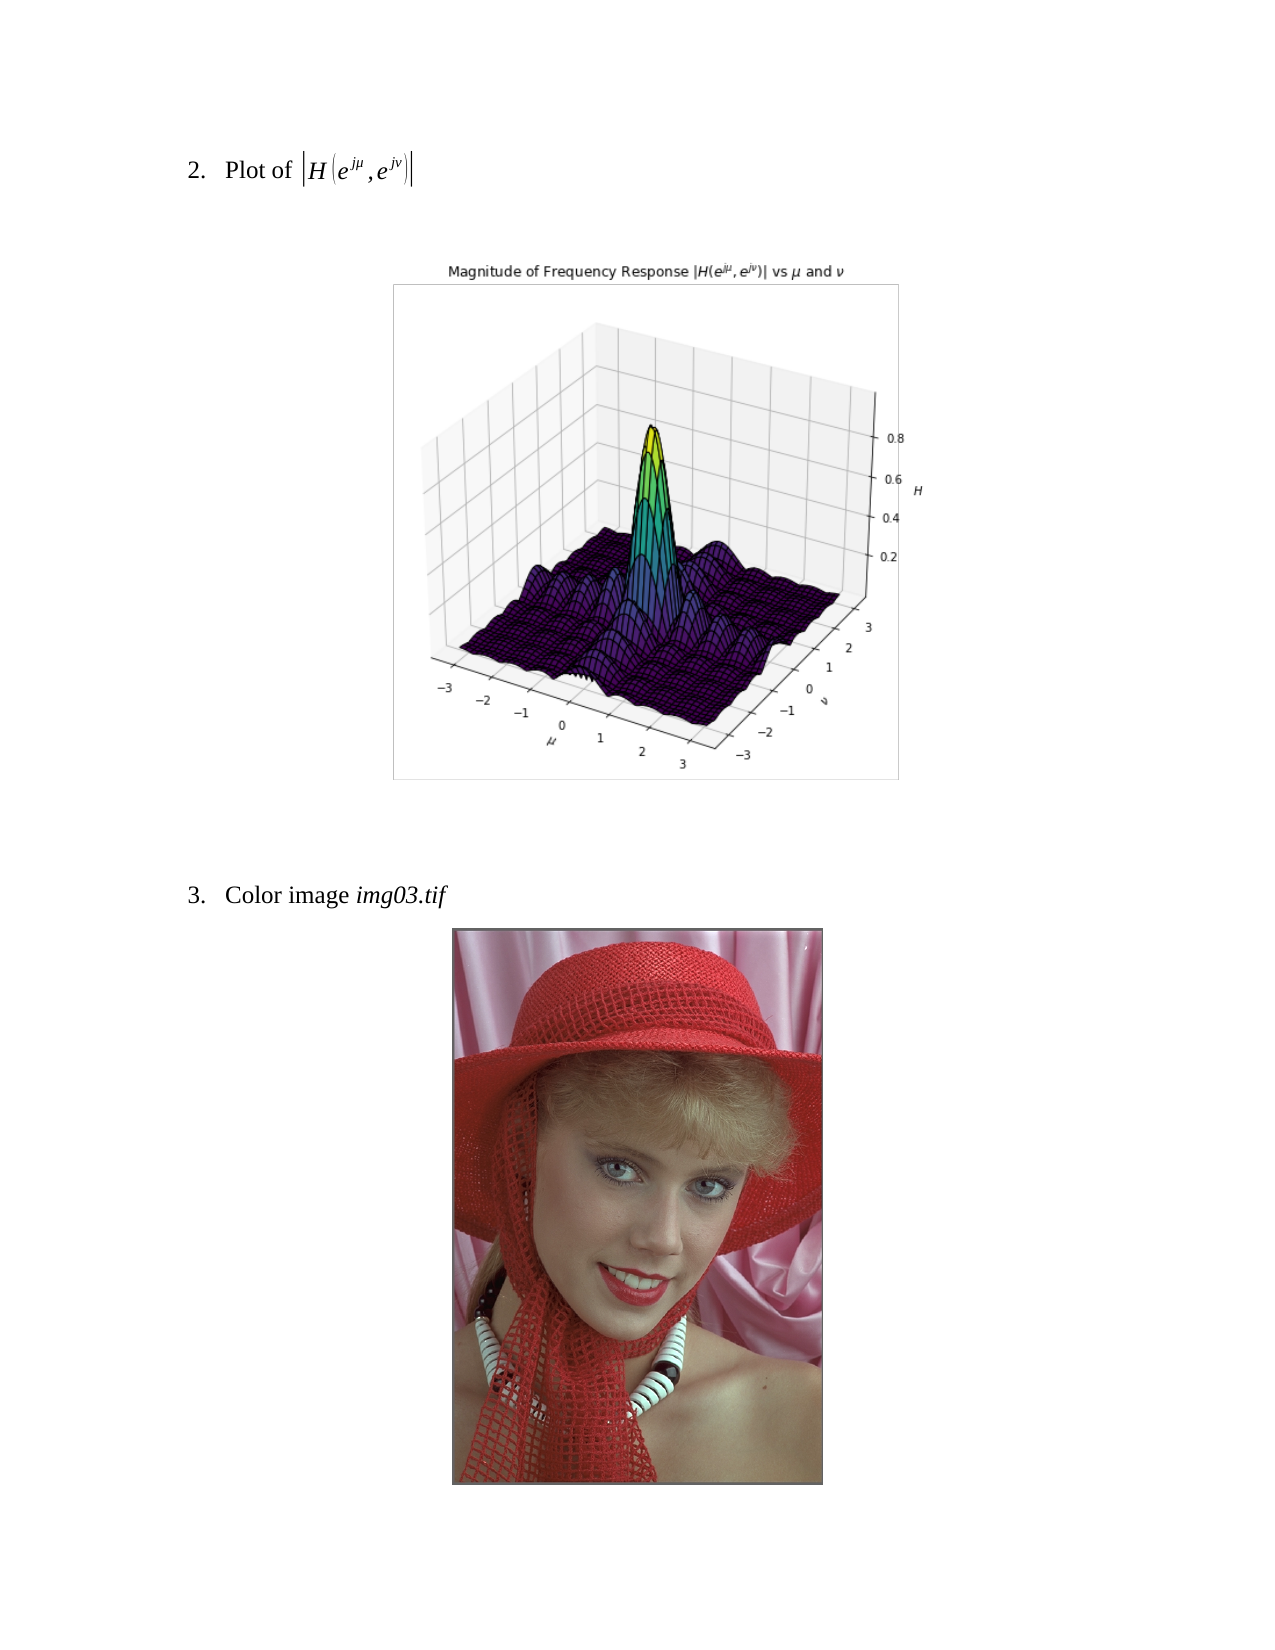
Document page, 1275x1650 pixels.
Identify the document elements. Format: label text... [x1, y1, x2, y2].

picture [303, 207, 972, 862]
picture [452, 928, 823, 1485]
list Color image img03.tif [187, 881, 1125, 909]
list Plot of [187, 150, 1125, 188]
